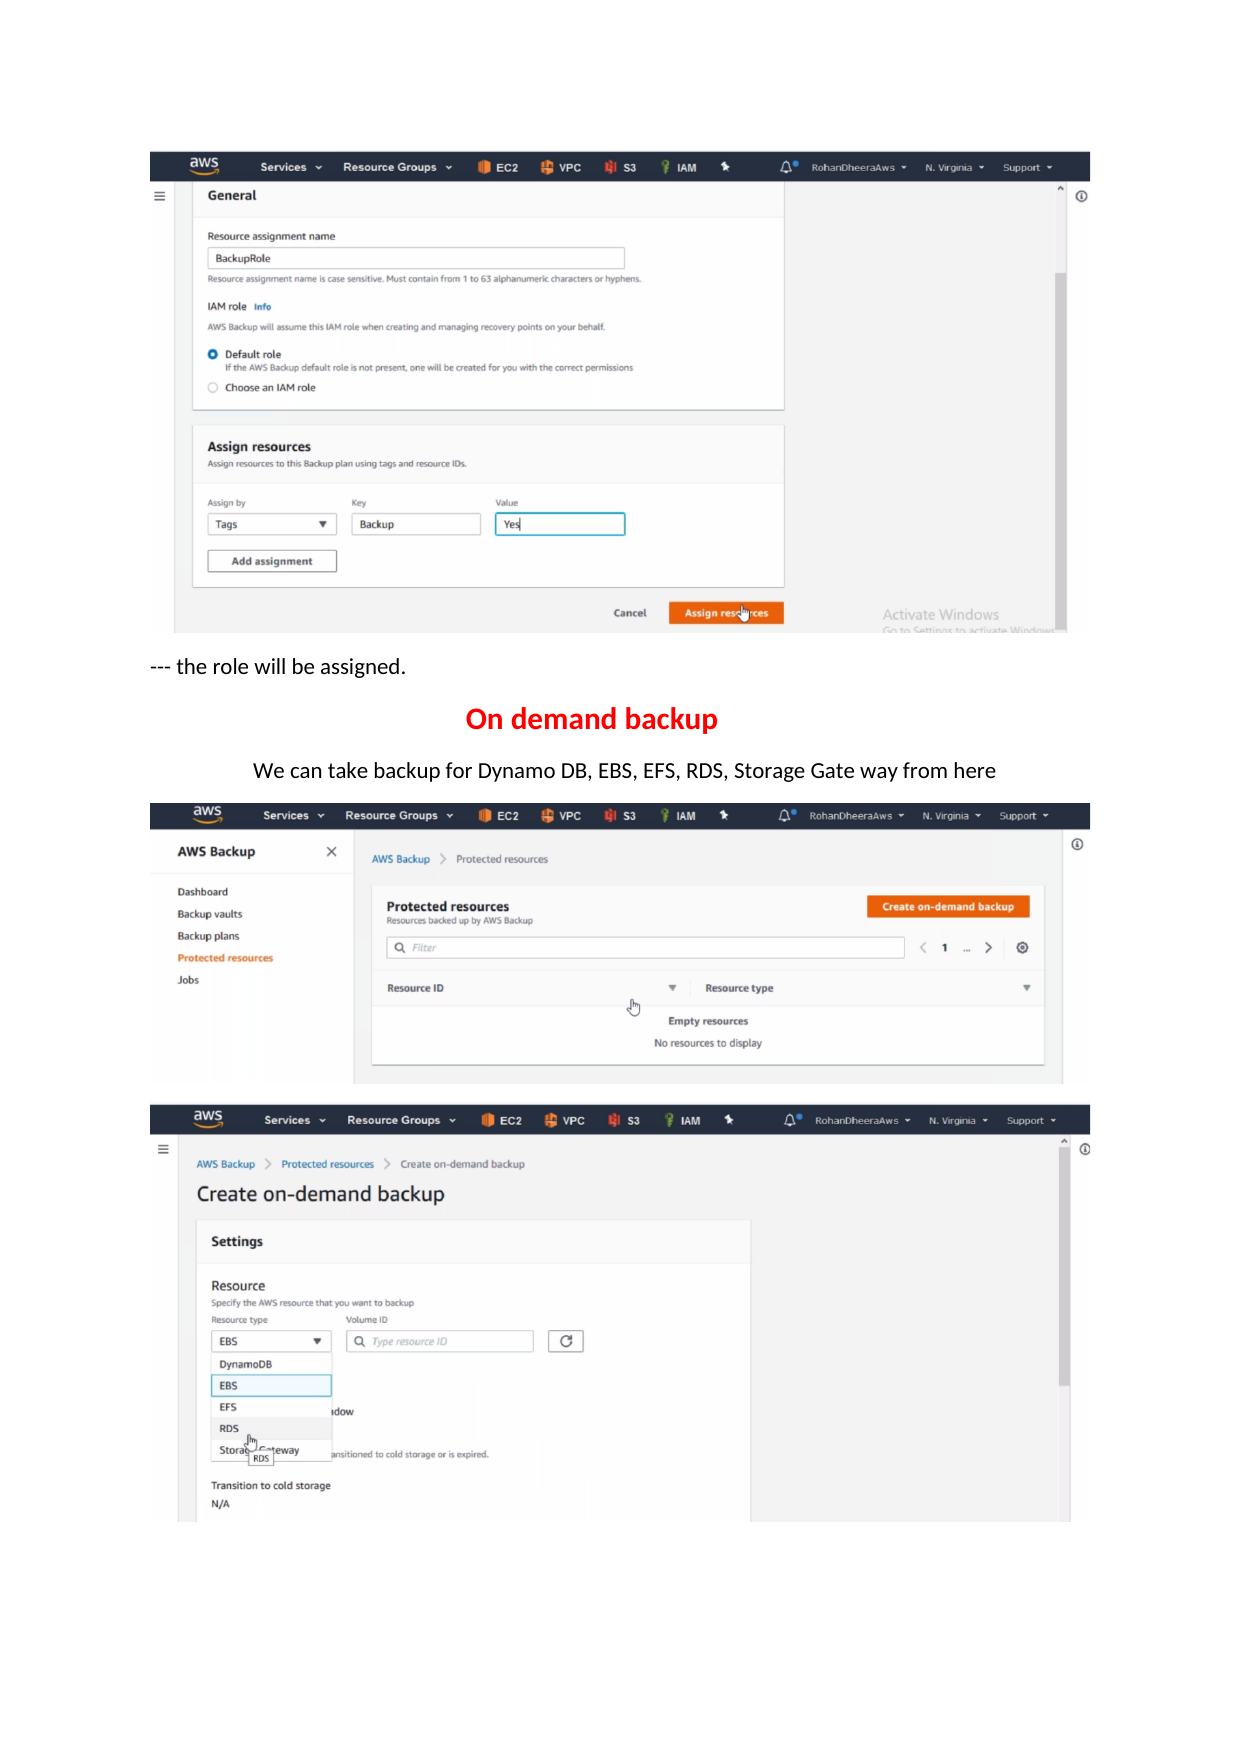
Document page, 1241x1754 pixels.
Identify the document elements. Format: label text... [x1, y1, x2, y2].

text On demand backup [150, 699, 1090, 737]
picture [150, 150, 1091, 633]
picture [150, 803, 1091, 1084]
text We can take backup for Dynamo DB, EBS, EFS, RDS, Storage Gate way from here [150, 757, 1090, 784]
text --- the role will be assigned. [150, 652, 1090, 680]
picture [150, 1102, 1091, 1522]
